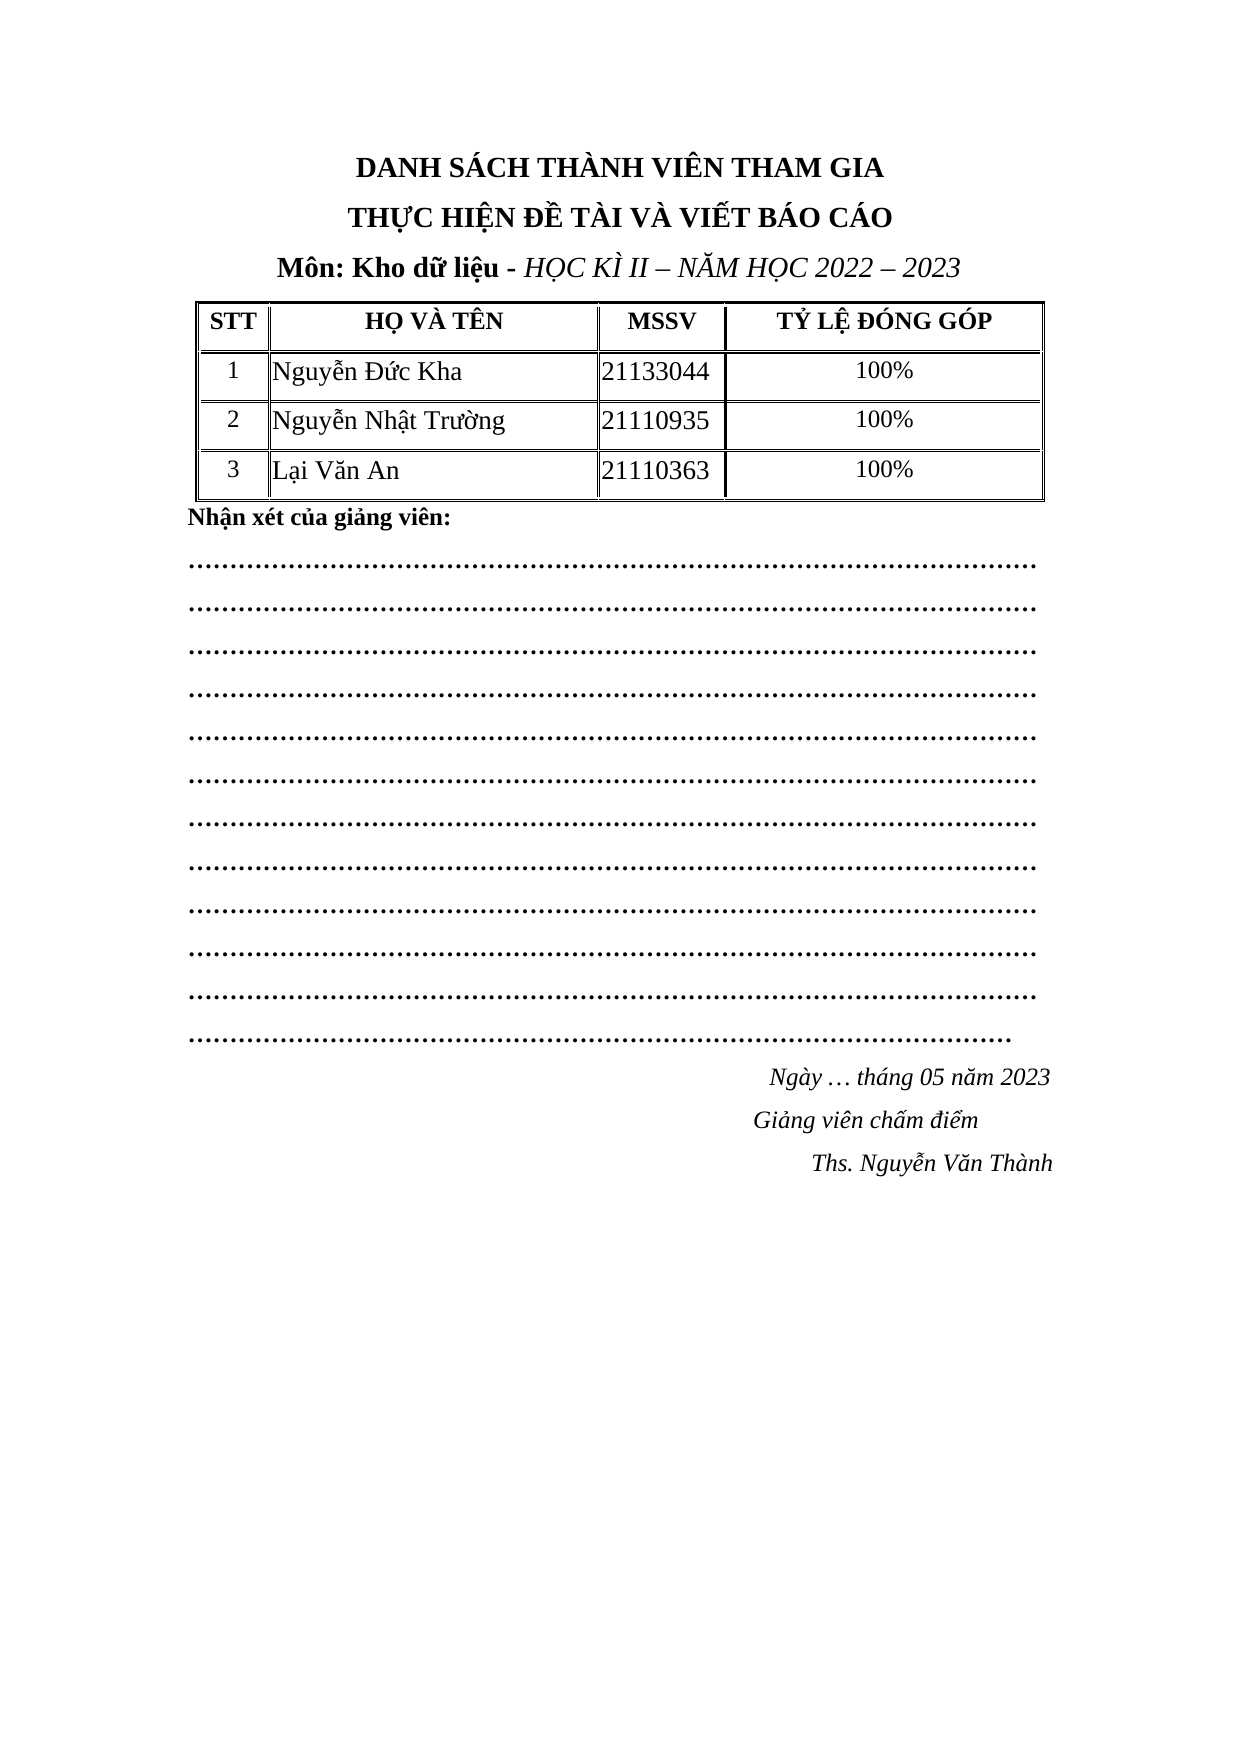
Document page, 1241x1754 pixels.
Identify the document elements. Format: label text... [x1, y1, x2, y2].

text Môn: Kho dữ liệu - HỌC KÌ II – NĂM HỌC 2022 – 2023 [187, 251, 1053, 284]
table_cell 100% [725, 449, 1042, 498]
table_cell 21133044 [600, 354, 724, 400]
table_cell Nguyễn Nhật Trường [271, 403, 597, 449]
table_header HỌ VÀ TÊN [270, 304, 599, 350]
text Giảng viên chấm điểm [187, 1105, 1053, 1134]
table_cell Lại Văn An [270, 452, 599, 498]
text THỰC HIỆN ĐỀ TÀI VÀ VIẾT BÁO CÁO [187, 200, 1053, 234]
table_cell 2 [199, 400, 268, 449]
table_cell 21110363 [599, 452, 725, 498]
table_header MSSV [599, 303, 725, 350]
table_cell 100% [727, 400, 1042, 449]
table_cell 21110935 [600, 403, 724, 449]
text Ths. Nguyễn Văn Thành [187, 1148, 1053, 1177]
table_header TỶ LỆ ĐÓNG GÓP [725, 304, 1042, 350]
table_header STT [199, 304, 269, 350]
table_cell 1 [197, 350, 269, 400]
table_cell 100% [725, 350, 1043, 400]
text Nhận xét của giảng viên: [187, 502, 1053, 530]
text Ngày … tháng 05 năm 2023 [187, 1062, 1053, 1091]
text DANH SÁCH THÀNH VIÊN THAM GIA [187, 150, 1053, 183]
text …………………………………………………………………………………………………………………………………………………………………………………………………………………………………………………………………………………………………………………………………………………………………………………………………………………………………………………………………………………………………………………………………………………………………………………………………………………………………………………………………………………………………………………………………………………………………………………………………………………………………………………………………………………………………………………………………………………………………………………………………………………………………………………………………………………………………………………………… [187, 545, 1053, 1048]
table_cell Nguyễn Đức Kha [271, 354, 597, 400]
table_cell 3 [199, 449, 269, 498]
